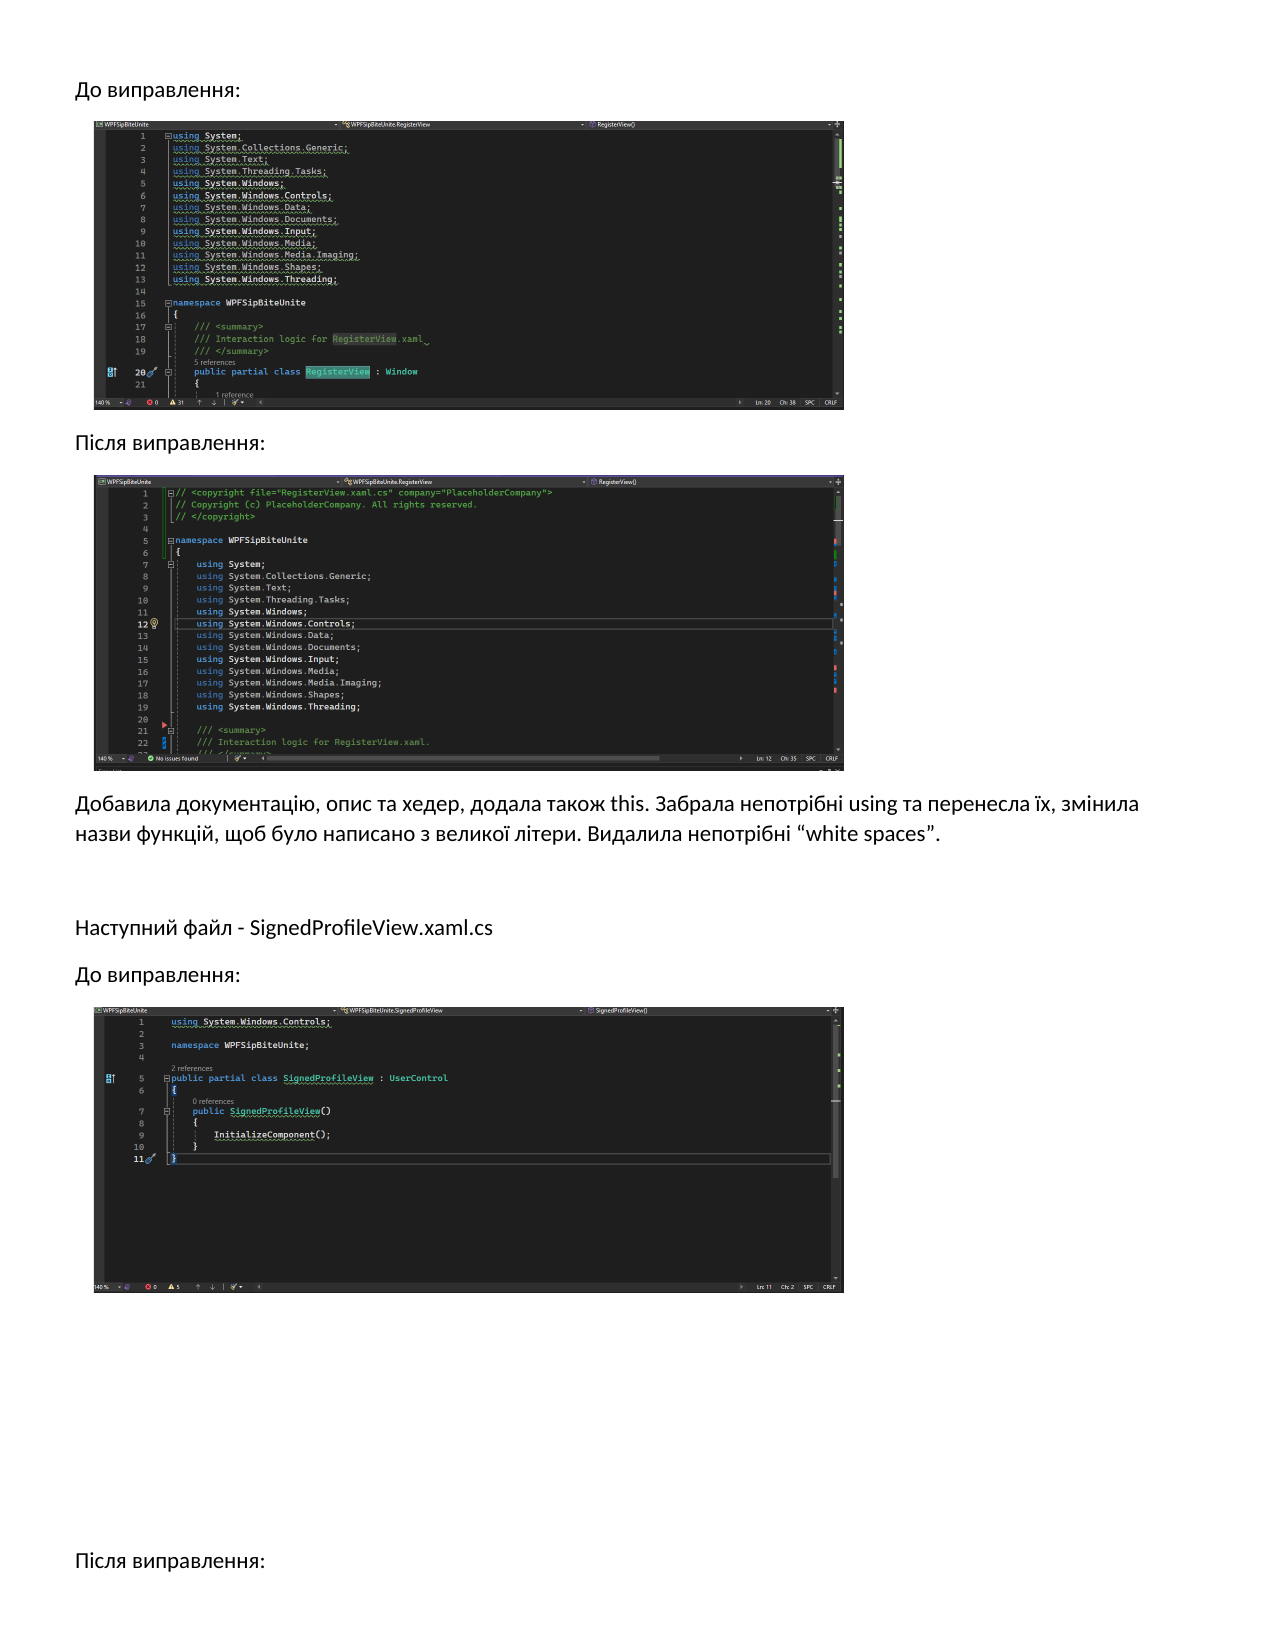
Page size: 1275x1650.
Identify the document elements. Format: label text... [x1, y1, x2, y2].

text До виправлення: [75, 960, 1200, 988]
text Після виправлення: [75, 428, 1200, 456]
text До виправлення: [75, 75, 1200, 103]
text Наступний файл - SignedProfileView.xaml.cs [75, 913, 1200, 941]
text Добавила документацію, опис та хедер, додала також this. Забрала непотрібні using та перенесла їх, змінила назви функцій, щоб було написано з великої літери. Видалила непотрібні “white spaces”. [75, 789, 1200, 847]
text Після виправлення: [75, 1546, 1200, 1574]
